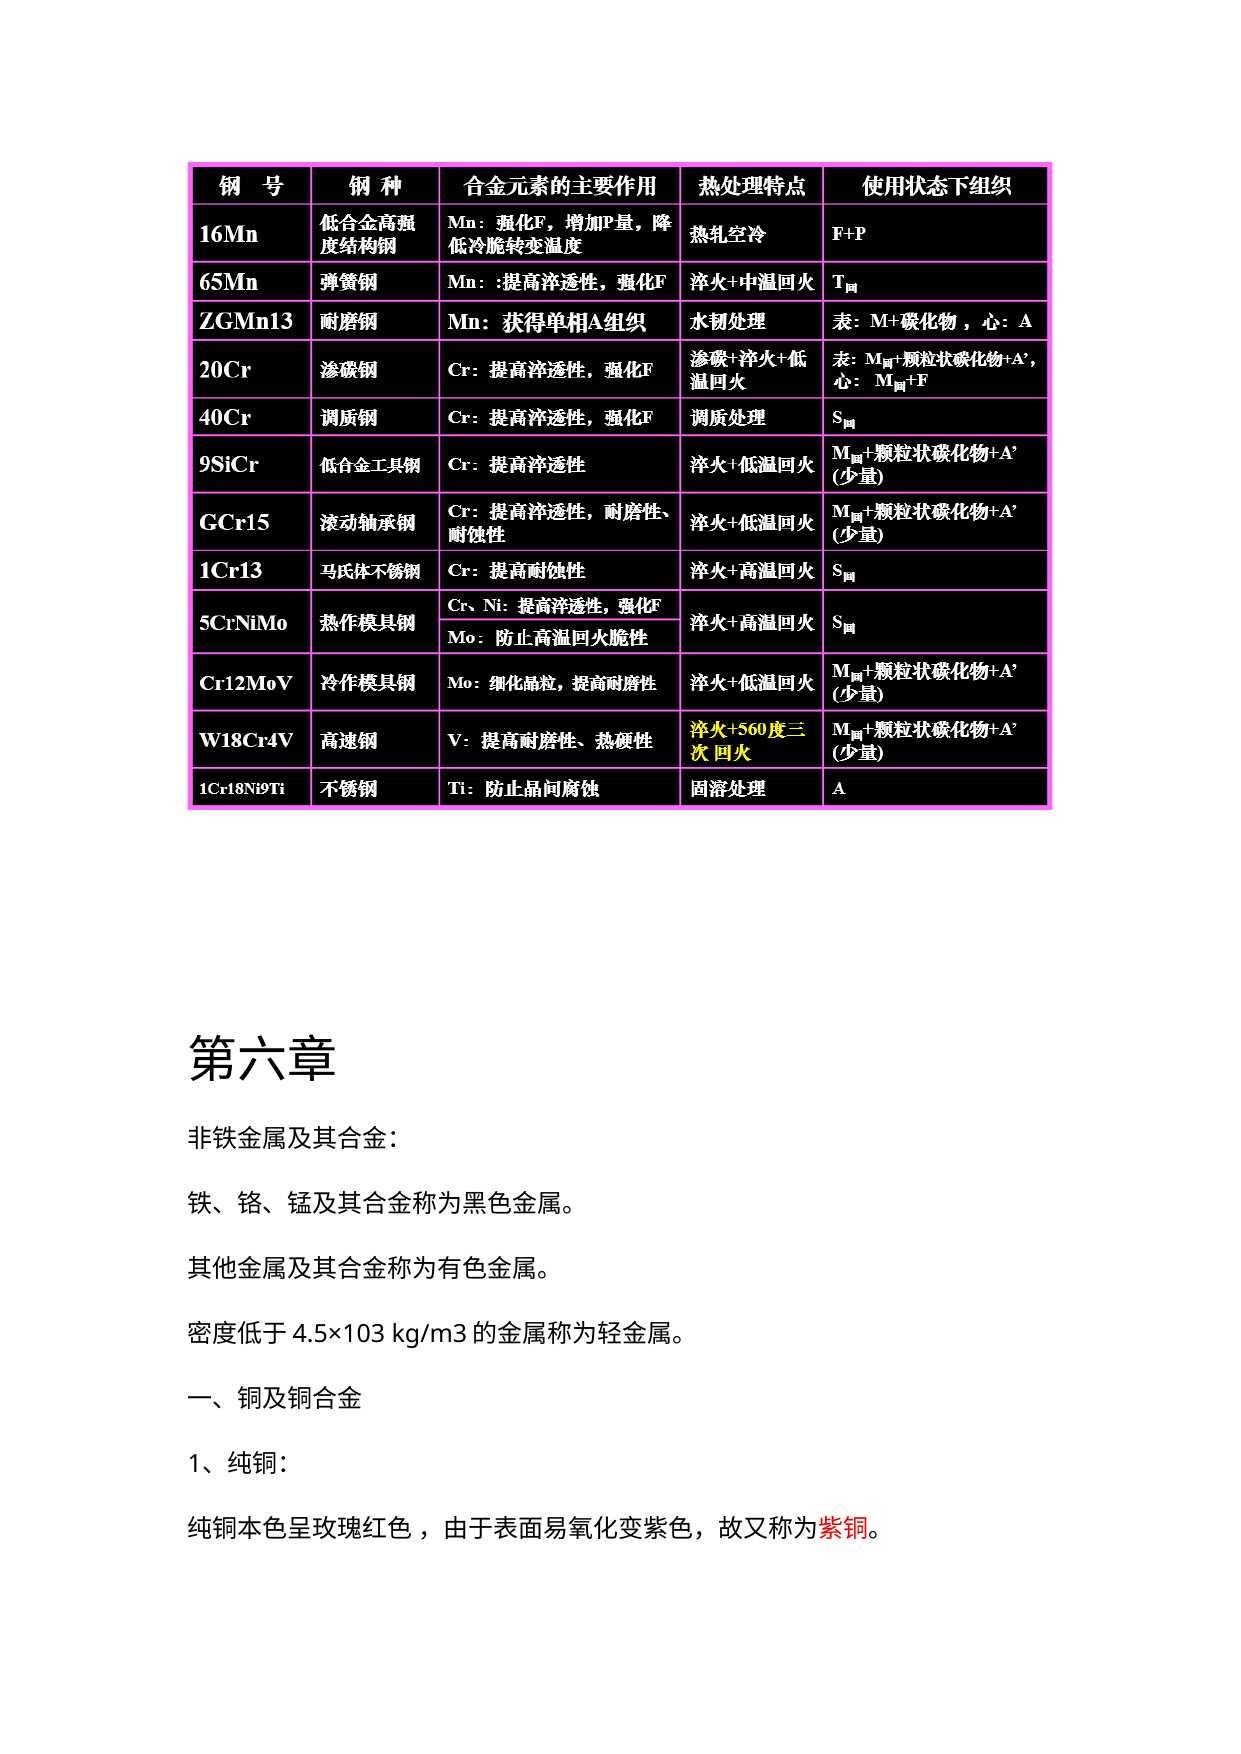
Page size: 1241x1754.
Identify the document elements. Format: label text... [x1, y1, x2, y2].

text 其他金属及其合金称为有色金属。 [187, 1234, 987, 1299]
text 纯铜本色呈玫瑰红色 ，由于表面易氧化变紫色，故又称为紫铜。 [187, 1494, 987, 1559]
text 一、铜及铜合金 [187, 1364, 987, 1429]
text 密度低于4.5×103 kg/m3的金属称为轻金属。 [187, 1299, 987, 1364]
text 第六章 [187, 1007, 987, 1104]
picture [187, 162, 1053, 810]
text 1、纯铜： [187, 1429, 987, 1494]
text 非铁金属及其合金： [187, 1104, 987, 1169]
text 铁、铬、锰及其合金称为黑色金属。 [187, 1169, 987, 1234]
